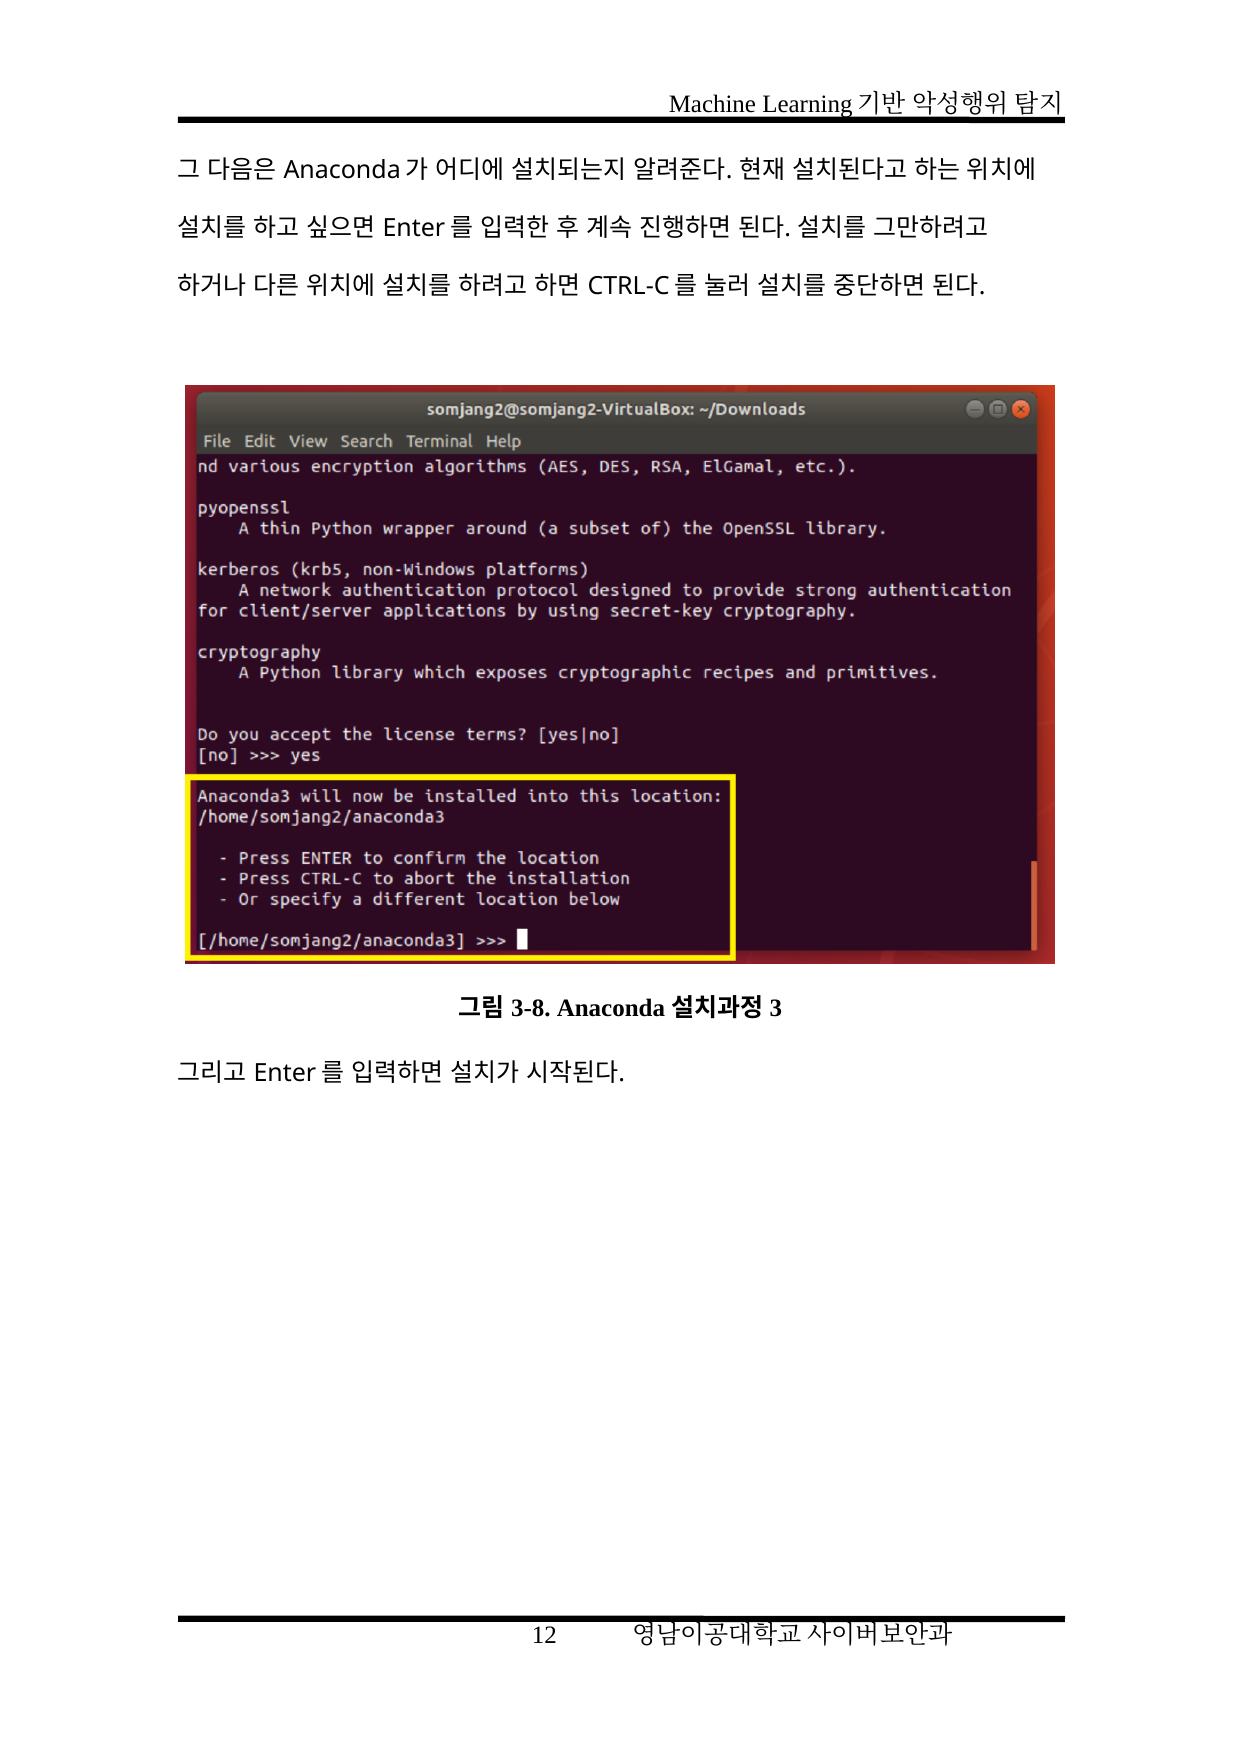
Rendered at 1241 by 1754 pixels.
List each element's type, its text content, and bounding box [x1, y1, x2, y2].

picture [177, 378, 1063, 967]
text 그리고 Enter를 입력하면 설치가 시작된다. [177, 1052, 1063, 1088]
text 그 다음은 Anaconda가 어디에 설치되는지 알려준다. 현재 설치된다고 하는 위치에 설치를 하고 싶으면 Enter를 입력한 후 계속 진행하면 된다. 설치를 그만하려고 하거나 다른 위치에 설치를 하려고 하면 CTRL-C를 눌러 설치를 중단하면 된다. [177, 150, 1063, 302]
